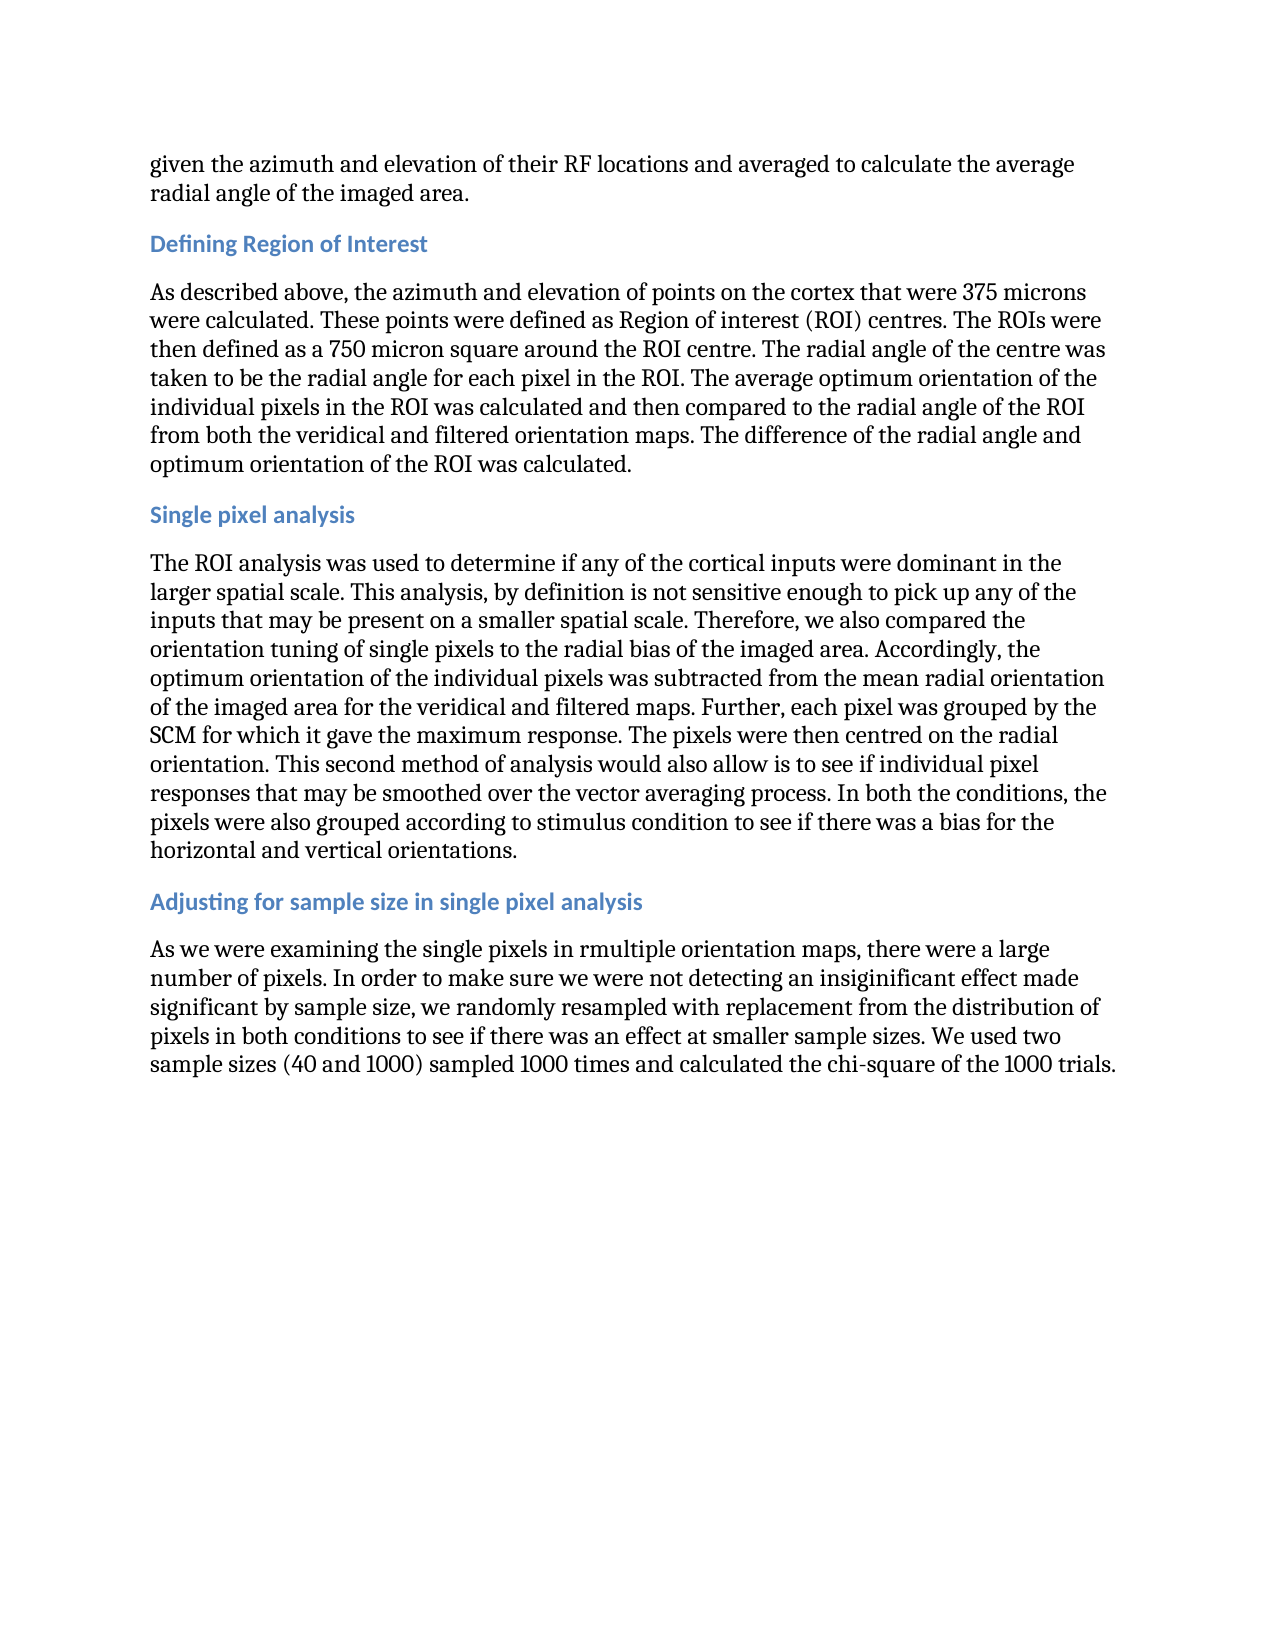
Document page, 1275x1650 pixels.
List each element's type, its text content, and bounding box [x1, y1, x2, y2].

subtitle Adjusting for sample size in single pixel analysis [150, 886, 1125, 917]
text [150, 150, 1125, 207]
subtitle Defining Region of Interest [150, 228, 1125, 259]
text The ROI analysis was used to determine if any of the cortical inputs were dominant in the larger spatial scale. This analysis, by definition is not sensitive enough to pick up any of the inputs that may be present on a smaller spatial scale. Therefore, we also compared the orientation tuning of single pixels to the radial bias of the imaged area. Accordingly, the optimum orientation of the individual pixels was subtracted from the mean radial orientation of the imaged area for the veridical and filtered maps. Further, each pixel was grouped by the SCM for which it gave the maximum response. The pixels were then centred on the radial orientation. This second method of analysis would also allow is to see if individual pixel responses that may be smoothed over the vector averaging process. In both the conditions, the pixels were also grouped according to stimulus condition to see if there was a bias for the horizontal and vertical orientations. [150, 549, 1125, 865]
text As we were examining the single pixels in rmultiple orientation maps, there were a large number of pixels. In order to make sure we were not detecting an insiginificant effect made significant by sample size, we randomly resampled with replacement from the distribution of pixels in both conditions to see if there was an effect at smaller sample sizes. We used two sample sizes (40 and 1000) sampled 1000 times and calculated the chi-square of the 1000 trials. [150, 935, 1125, 1079]
subtitle Single pixel analysis [150, 500, 1125, 530]
text As described above, the azimuth and elevation of points on the cortex that were 375 microns were calculated. These points were defined as Region of interest (ROI) centres. The ROIs were then defined as a 750 micron square around the ROI centre. The radial angle of the centre was taken to be the radial angle for each pixel in the ROI. The average optimum orientation of the individual pixels in the ROI was calculated and then compared to the radial angle of the ROI from both the veridical and filtered orientation maps. The difference of the radial angle and optimum orientation of the ROI was calculated. [150, 278, 1125, 479]
